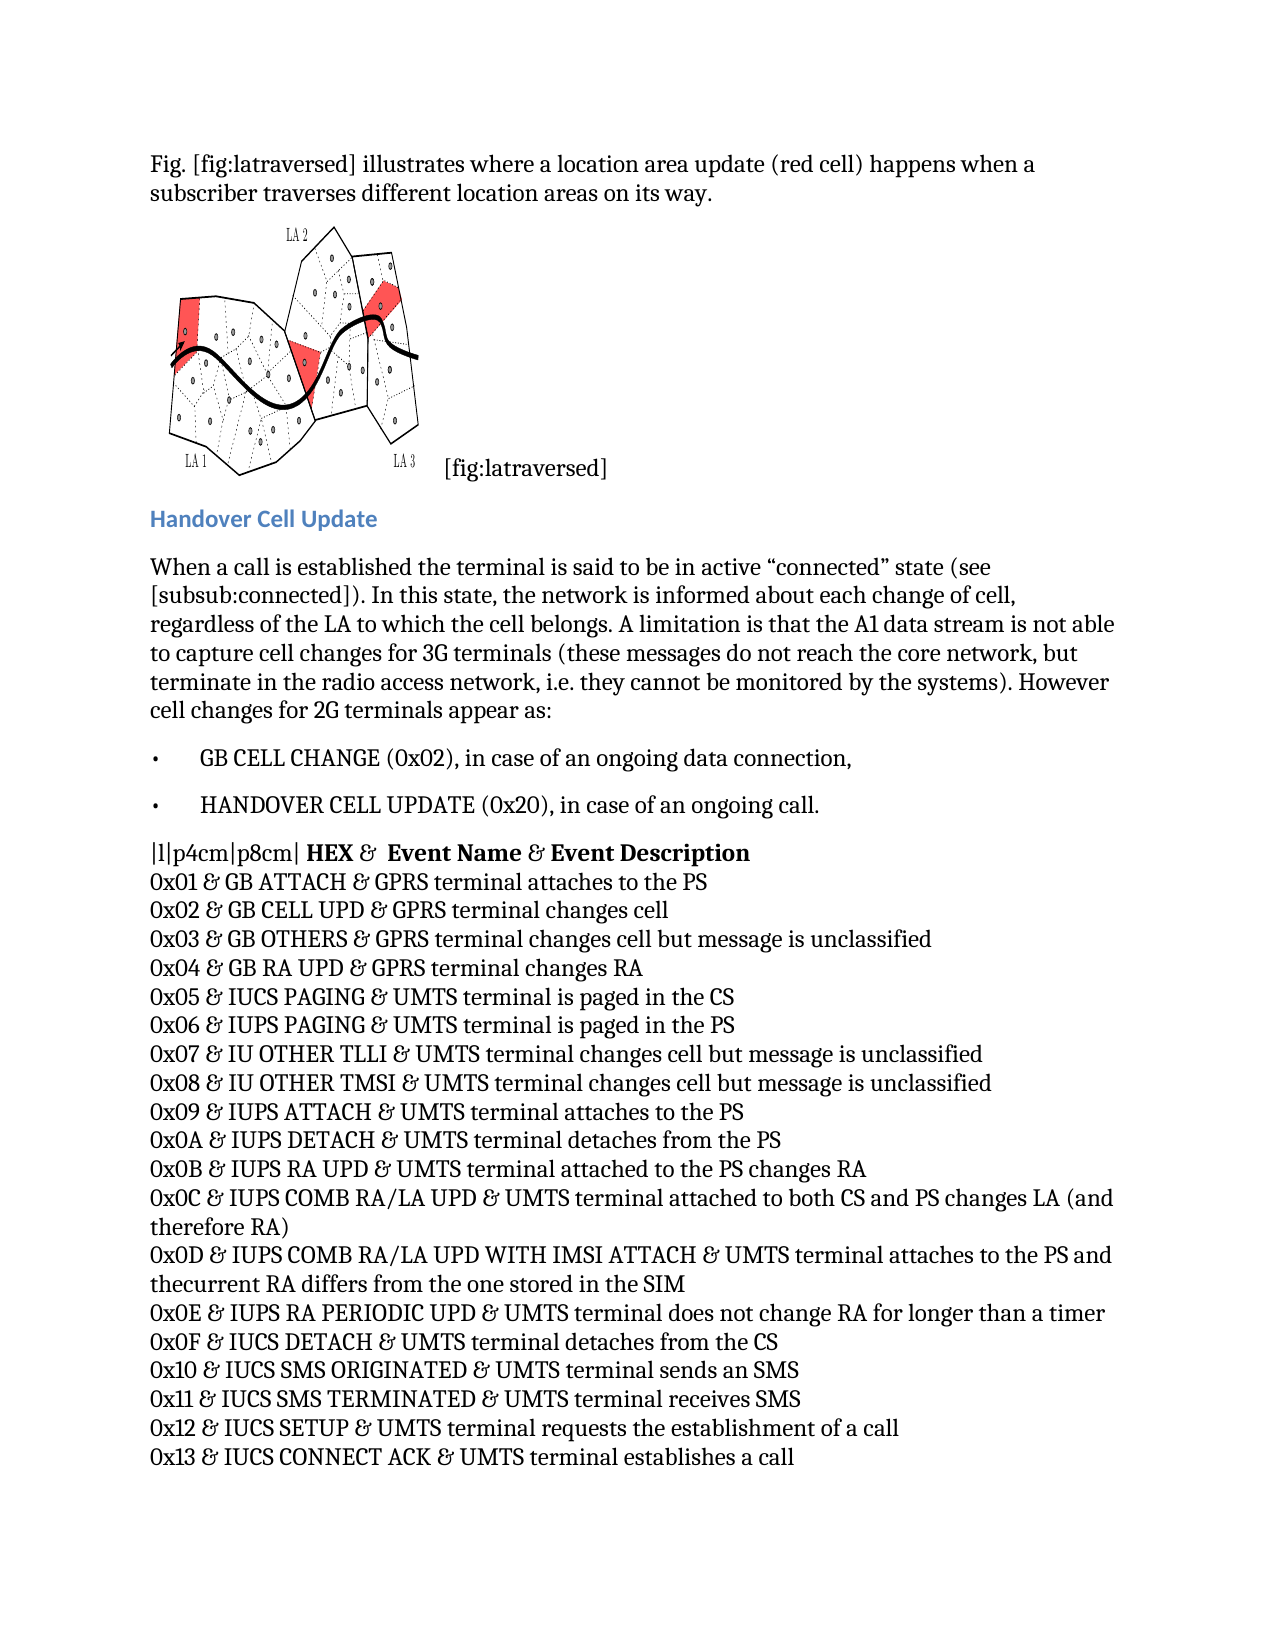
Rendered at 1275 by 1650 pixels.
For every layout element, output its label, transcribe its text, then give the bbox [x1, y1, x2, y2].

text Fig. [fig:latraversed] illustrates where a location area update (red cell) happens when a subscriber traverses different location areas on its way. [150, 150, 1125, 207]
subtitle Handover Cell Update [150, 503, 1125, 534]
list HANDOVER CELL UPDATE (0x20), in case of an ongoing call. [150, 791, 1125, 820]
text [fig:latraversed] [150, 226, 1125, 482]
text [150, 839, 1125, 1471]
text When a call is established the terminal is said to be in active “connected” state (see [subsub:connected]). In this state, the network is informed about each change of cell, regardless of the LA to which the cell belongs. A limitation is that the A1 data stream is not able to capture cell changes for 3G terminals (these messages do not reach the core network, but terminate in the radio access network, i.e. they cannot be monitored by the systems). However cell changes for 2G terminals appear as: [150, 553, 1125, 725]
list GB CELL CHANGE (0x02), in case of an ongoing data connection, [150, 744, 1125, 773]
